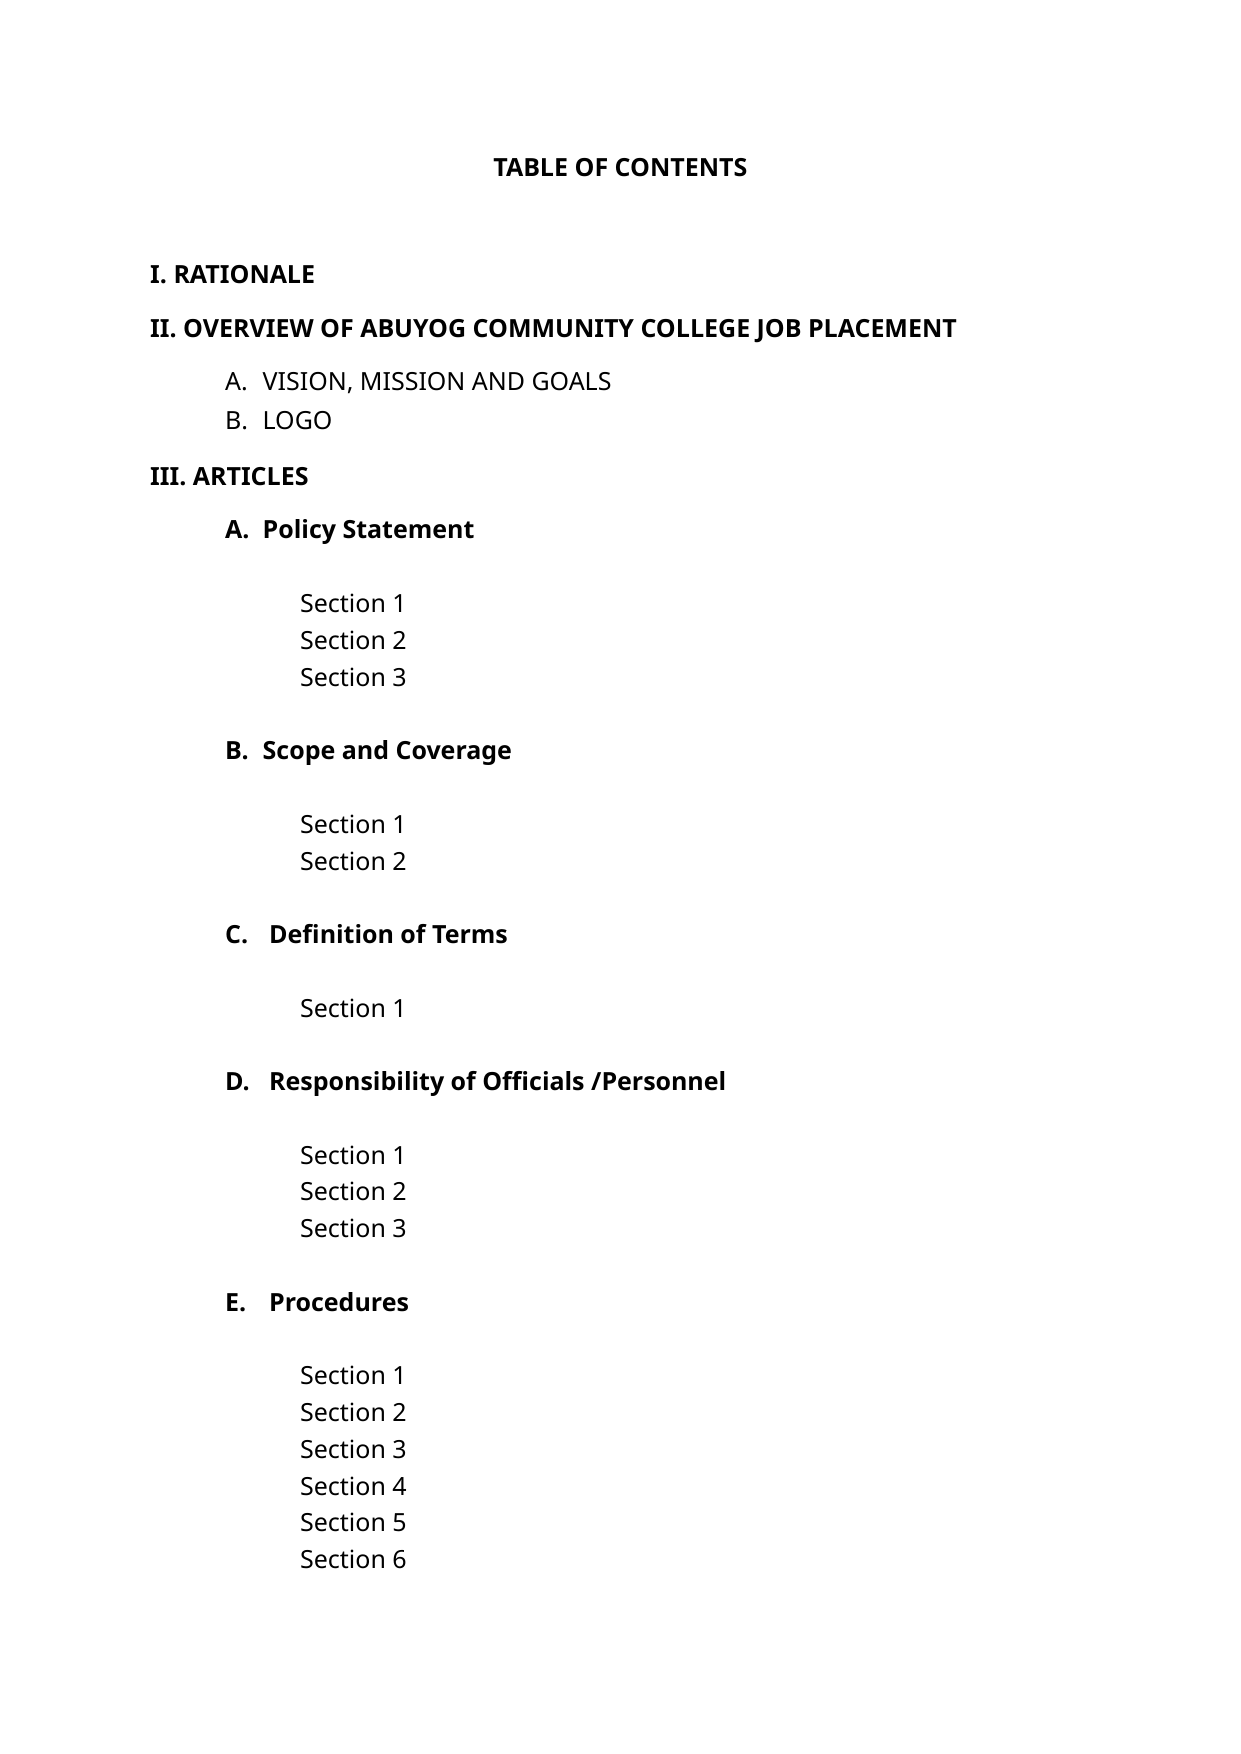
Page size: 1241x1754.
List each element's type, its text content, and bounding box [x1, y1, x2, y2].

list Section 6 [300, 1542, 1090, 1576]
list Section 1 [300, 586, 1090, 620]
text I. RATIONALE [150, 257, 1090, 291]
text II. OVERVIEW OF ABUYOG COMMUNITY COLLEGE JOB PLACEMENT [150, 310, 1090, 344]
list Section 3 [300, 1431, 1090, 1466]
list Section 3 [300, 659, 1090, 693]
list Section 1 [300, 806, 1090, 840]
list Section 1 [225, 990, 1090, 1024]
list Section 2 [300, 843, 1090, 877]
list Section 2 [300, 1174, 1090, 1208]
list Section 1 [300, 1358, 1090, 1392]
list Definition of Terms [225, 917, 1090, 951]
list VISION, MISSION AND GOALS [225, 364, 1090, 398]
list Section 3 [300, 1211, 1090, 1245]
list LOGO [225, 403, 1090, 437]
list Scope and Coverage [225, 733, 1090, 767]
list Section 2 [300, 622, 1090, 657]
list Policy Statement [225, 512, 1090, 546]
list Section 1 [300, 1137, 1090, 1171]
list Procedures [225, 1284, 1090, 1318]
list Section 2 [300, 1395, 1090, 1429]
text III. ARTICLES [150, 459, 1090, 493]
list Section 4 [300, 1468, 1090, 1502]
text TABLE OF CONTENTS [150, 150, 1090, 184]
list Responsibility of Officials /Personnel [225, 1064, 1090, 1098]
list Section 5 [300, 1505, 1090, 1539]
